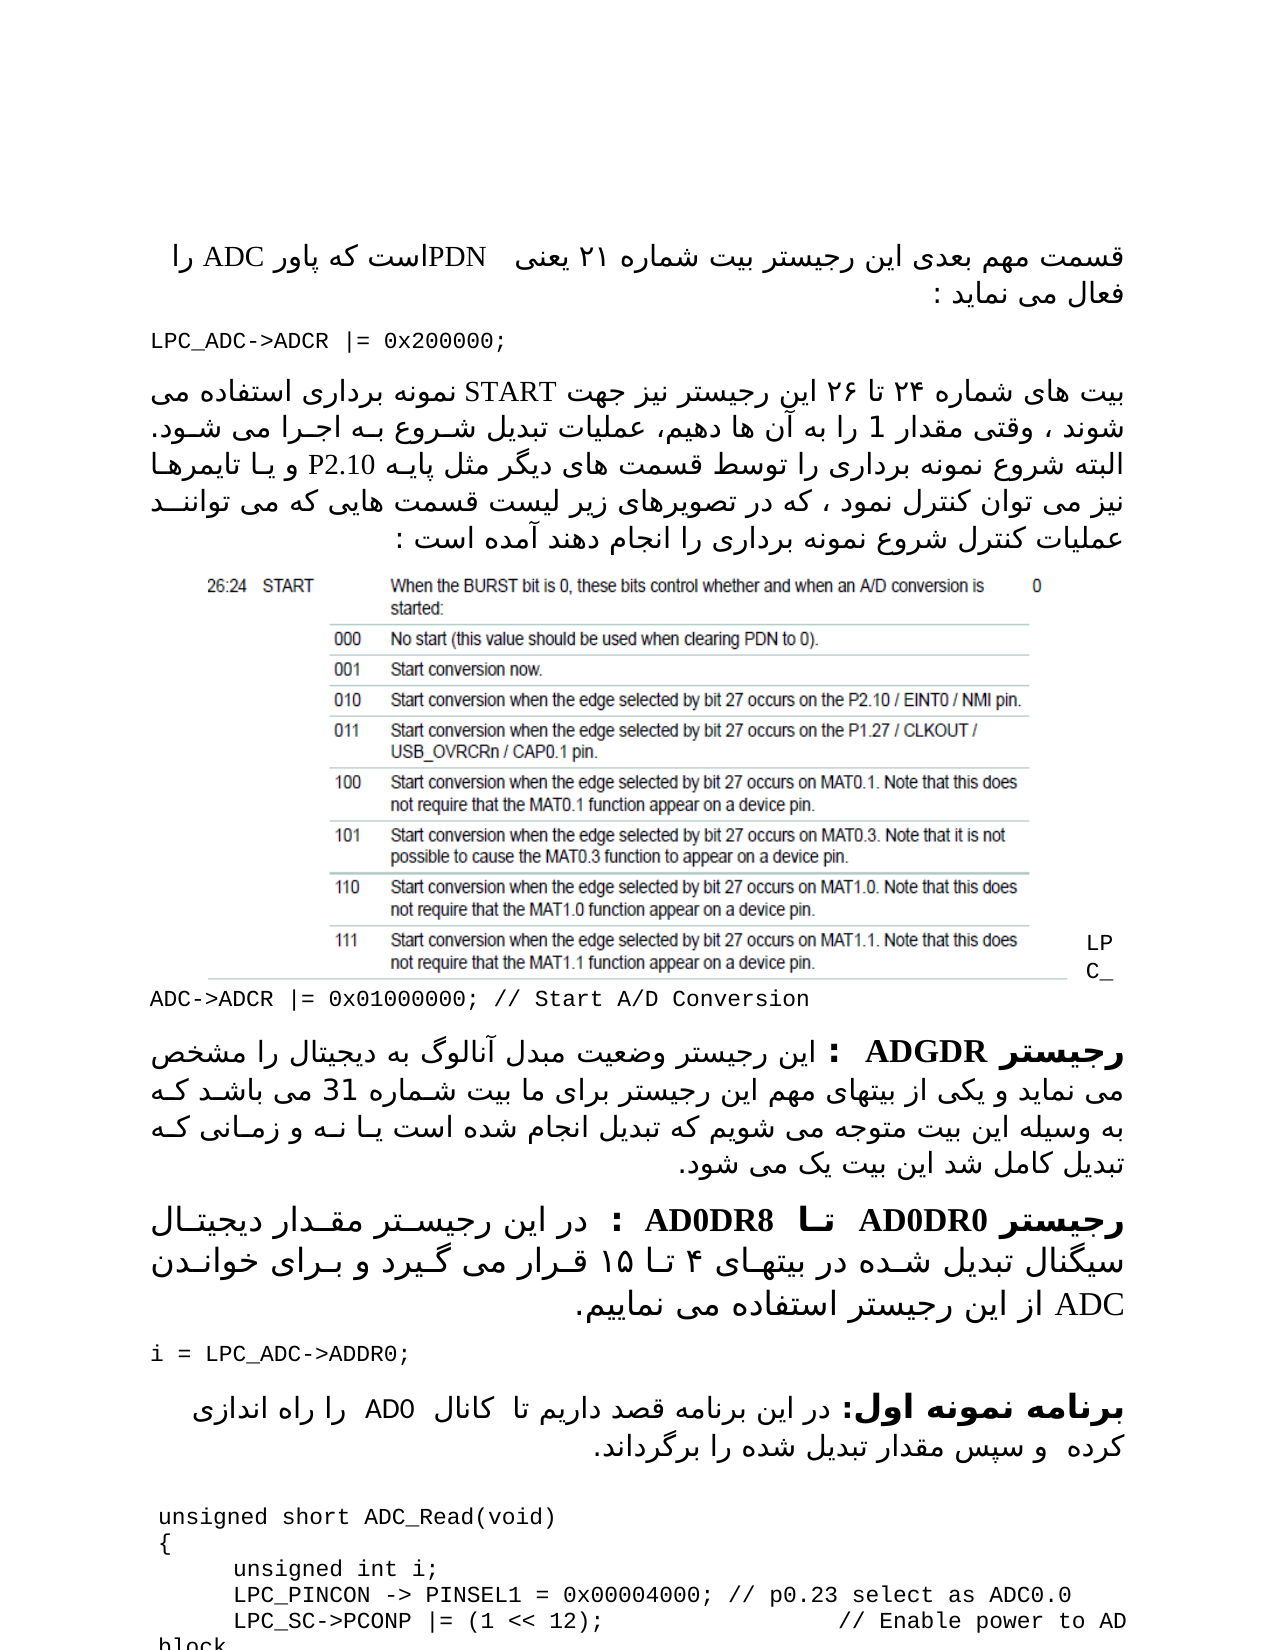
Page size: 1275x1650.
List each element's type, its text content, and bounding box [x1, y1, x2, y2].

text بیت های شماره ۲۴ تا ۲۶ این رجیستر نیز جهت START نمونه برداری استفاده می شوند ، وقتی مقدار 1 را به آن ها دهیم، عملیات تبدیل شروع به اجرا می شود. البته شروع نمونه برداری را توسط قسمت های دیگر مثل پایه P2.10 و یا تایمرها نیز می توان کنترل نمود ، که در تصویرهای زیر لیست قسمت هایی که می توانند عملیات کنترل شروع نمونه برداری را انجام دهند آمده است : [150, 374, 1125, 555]
text LPC_ADC->ADCR |= 0x200000; [150, 329, 1125, 355]
text قسمت مهم بعدی این رجیستر بیت شماره ۲۱ یعنی PDNاست که پاور ADC را فعال می نماید : [150, 239, 1125, 310]
text رجیستر ADGDR : این رجیستر وضعیت مبدل آنالوگ به دیجیتال را مشخص می نماید و یکی از بیتهای مهم این رجیستر برای ما بیت شماره 31 می باشد که به وسیله این بیت متوجه می شویم که تبدیل انجام شده است یا نه و زمانی که تبدیل کامل شد این بیت یک می شود. [150, 1031, 1125, 1181]
text برنامه نمونه اول: در این برنامه قصد داریم تا کانال AD0 را راه اندازی کرده و سپس مقدار تبدیل شده را برگرداند. [150, 1387, 1125, 1463]
text LPC_ADC->ADCR |= 0x01000000; // Start A/D Conversion [150, 931, 1125, 1013]
picture [207, 575, 1068, 981]
text i = LPC_ADC->ADDR0; [150, 1343, 1125, 1369]
text رجیستر AD0DR0 تا AD0DR8 : در این رجیستر مقدار دیجیتال سیگنال تبدیل شده در بیتهای ۴ تا ۱۵ قرار می گیرد و برای خواندن ADC از این رجیستر استفاده می نماییم. [150, 1200, 1125, 1323]
